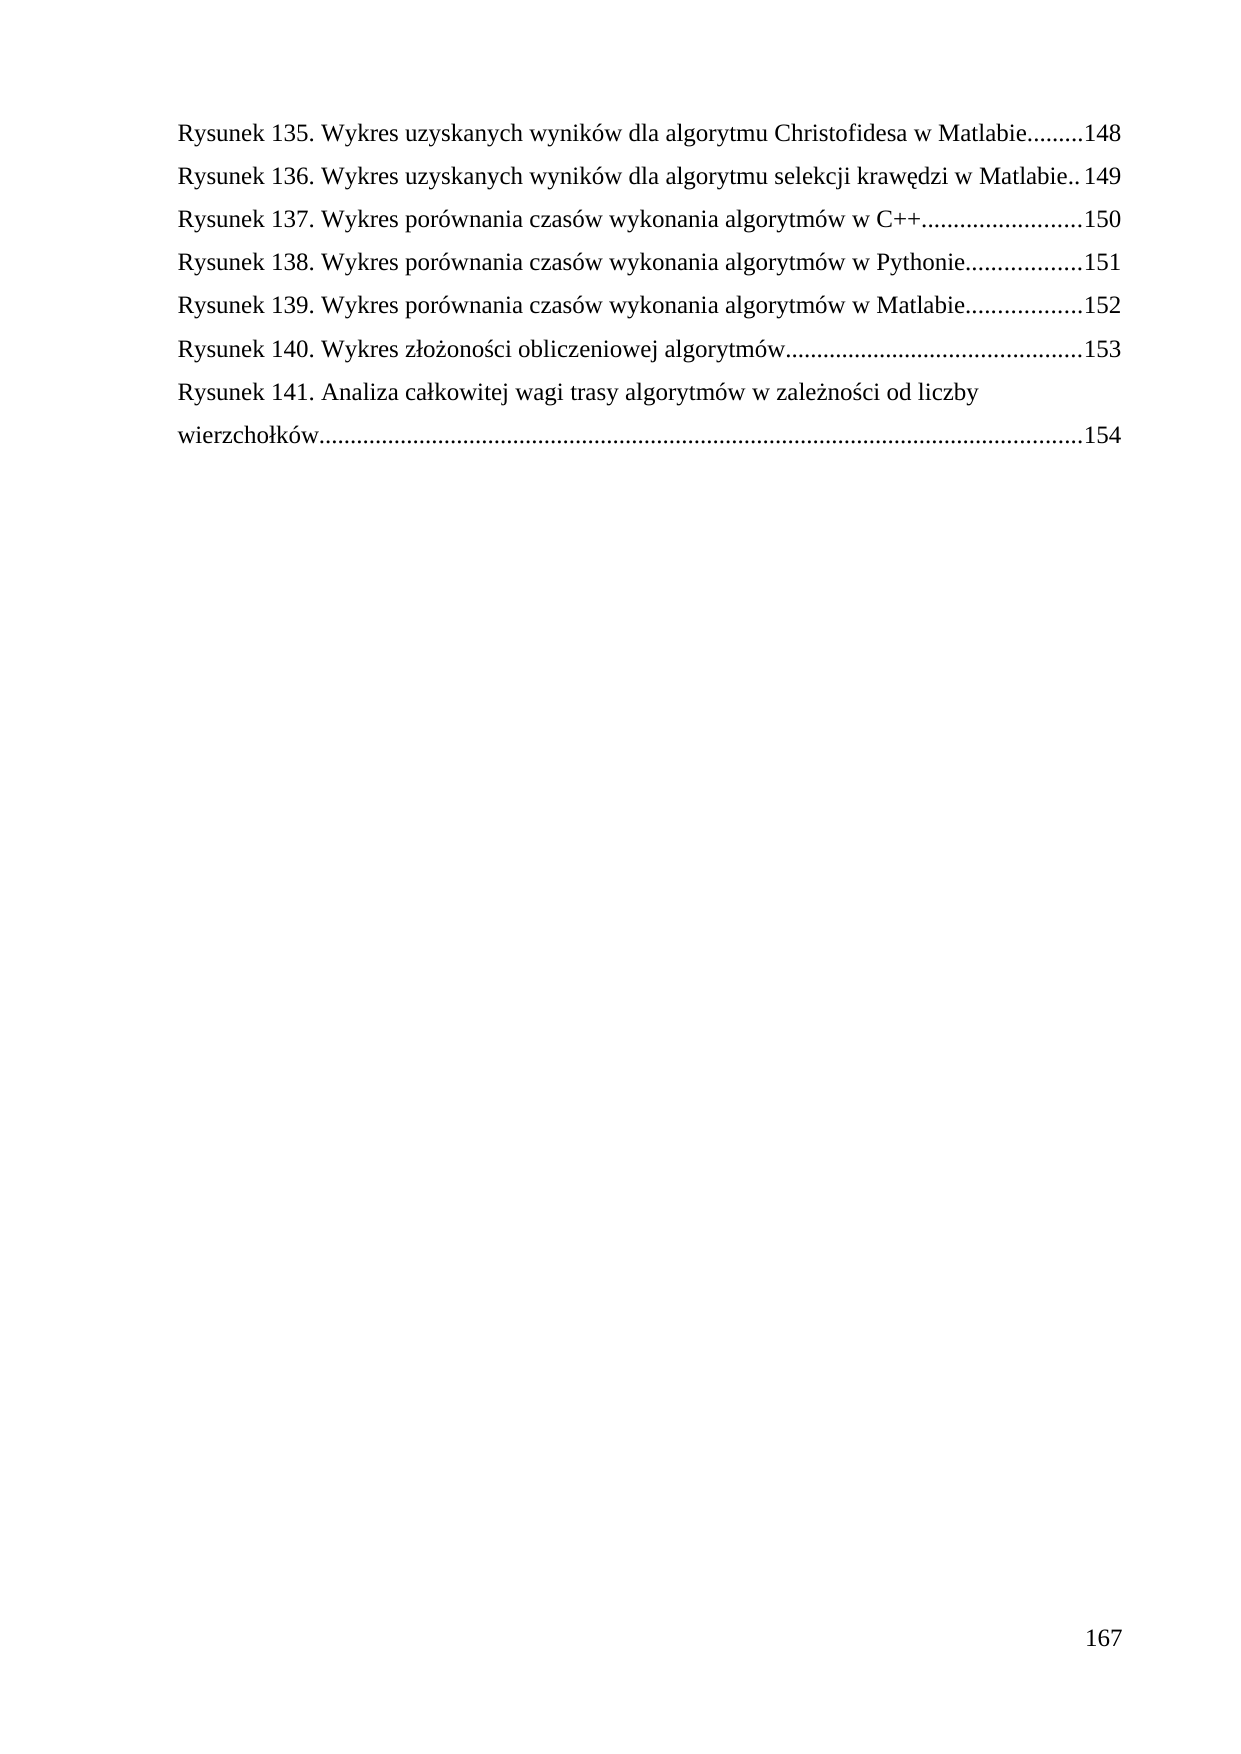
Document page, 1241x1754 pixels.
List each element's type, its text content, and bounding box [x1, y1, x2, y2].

text Rysunek 137. Wykres porównania czasów wykonania algorytmów w C++. 150 [177, 204, 1122, 233]
text Rysunek 136. Wykres uzyskanych wyników dla algorytmu selekcji krawędzi w Matlabie. 149 [177, 161, 1122, 190]
text Rysunek 135. Wykres uzyskanych wyników dla algorytmu Christofidesa w Matlabie. 148 [177, 118, 1122, 147]
text Rysunek 138. Wykres porównania czasów wykonania algorytmów w Pythonie. 151 [177, 247, 1122, 276]
text Rysunek 140. Wykres złożoności obliczeniowej algorytmów 153 [177, 334, 1122, 362]
text Rysunek 139. Wykres porównania czasów wykonania algorytmów w Matlabie. 152 [177, 291, 1122, 319]
text Rysunek 141. Analiza całkowitej wagi trasy algorytmów w zależności od liczby wierzchołków 154 [177, 377, 1122, 449]
